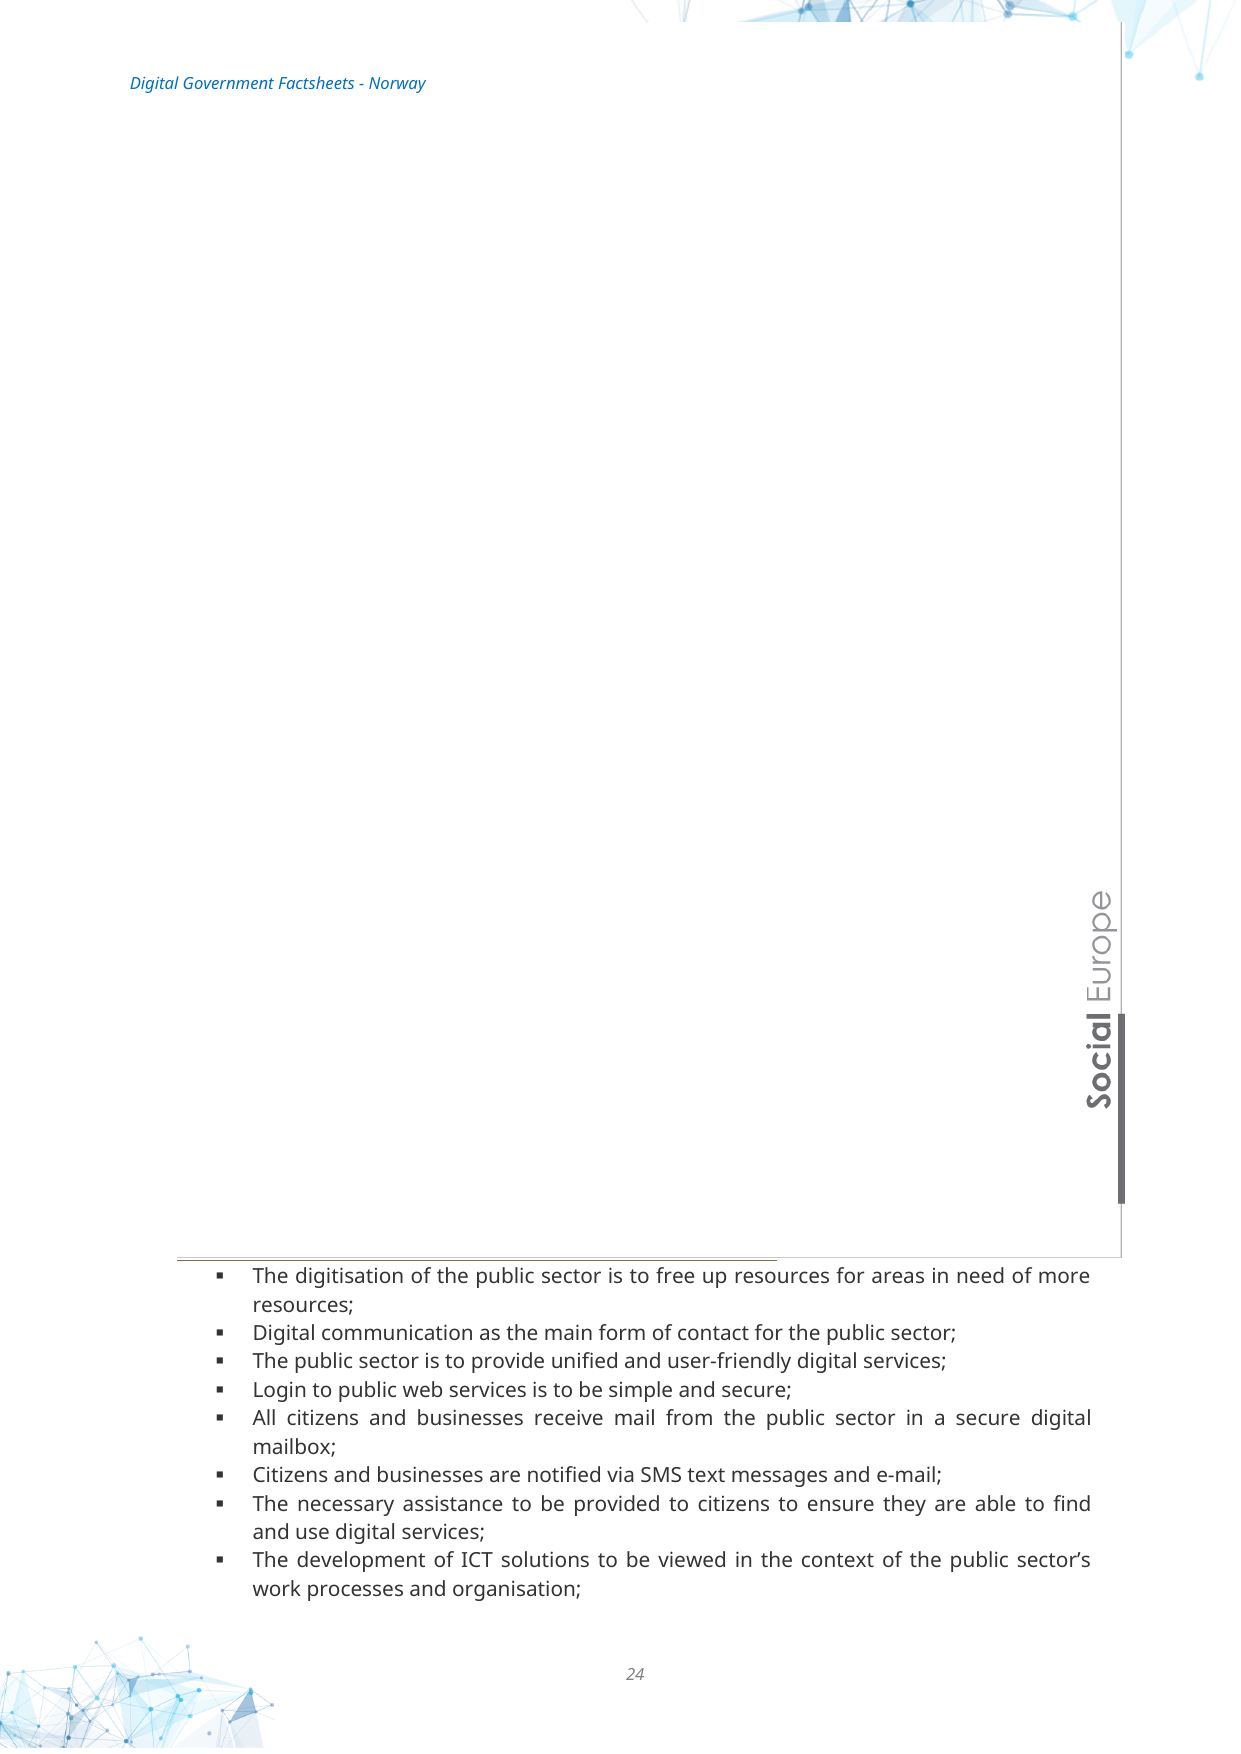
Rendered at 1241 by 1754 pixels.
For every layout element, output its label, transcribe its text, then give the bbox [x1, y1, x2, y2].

list Digital communication as the main form of contact for the public sector; [215, 1318, 1092, 1347]
list All citizens and businesses receive mail from the public sector in a secure digital mailbox; [215, 1403, 1092, 1460]
list The public sector is to provide unified and user-friendly digital services; [215, 1347, 1092, 1375]
list The necessary assistance to be provided to citizens to ensure they are able to find and use digital services; [215, 1489, 1092, 1546]
picture [177, 22, 1125, 1258]
list The digitisation of the public sector is to free up resources for areas in need of more resources; [215, 1261, 1092, 1318]
list Login to public web services is to be simple and secure; [215, 1375, 1092, 1403]
list Citizens and businesses are notified via SMS text messages and e-mail; [215, 1460, 1092, 1489]
list The development of ICT solutions to be viewed in the context of the public sector’s work processes and organisation; [215, 1546, 1092, 1602]
